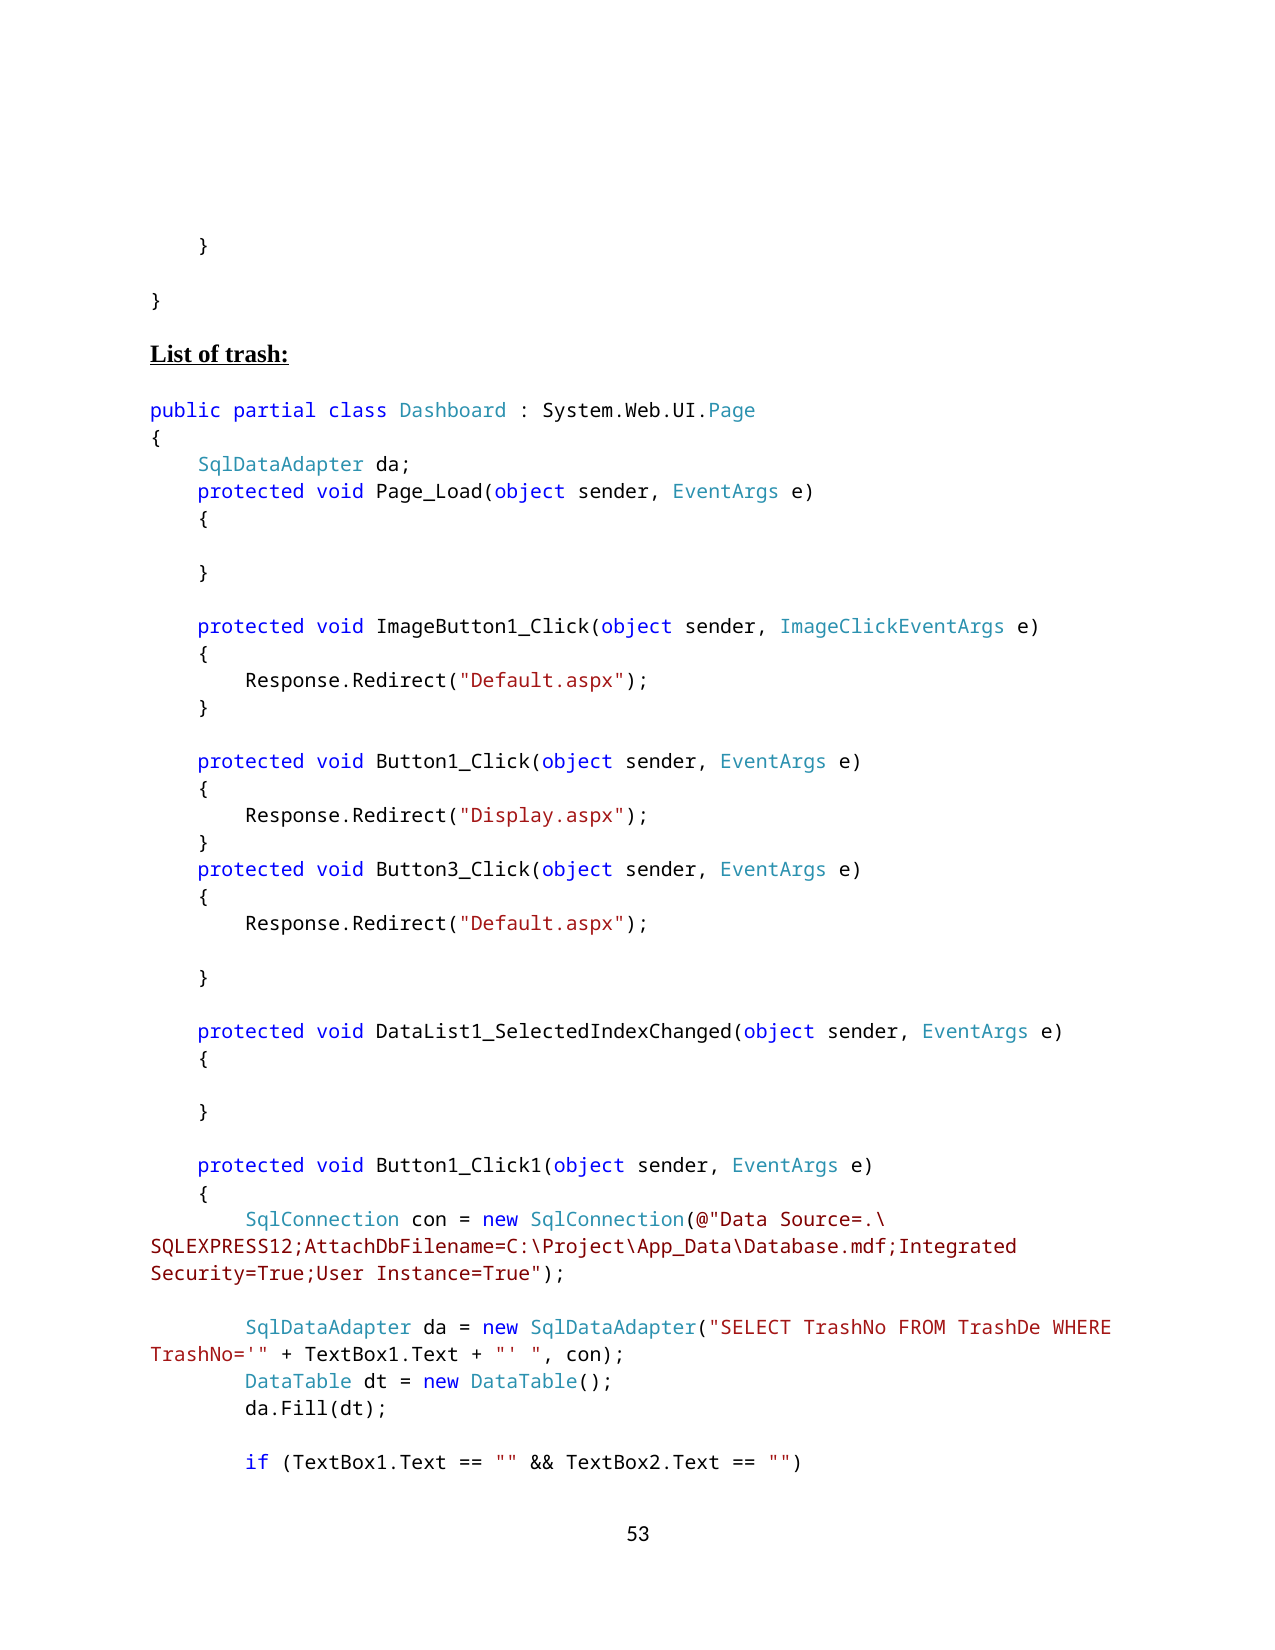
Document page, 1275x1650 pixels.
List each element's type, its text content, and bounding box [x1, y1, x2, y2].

text da.Fill(dt); [150, 1394, 1125, 1422]
text if (TextBox1.Text == "" && TextBox2.Text == "") [150, 1448, 1125, 1476]
text public partial class Dashboard : System.Web.UI.Page [150, 396, 1125, 423]
text SqlConnection con = new SqlConnection(@"Data Source=.\SQLEXPRESS12;AttachDbFilename=C:\Project\App_Data\Database.mdf;Integrated Security=True;User Instance=True"); [150, 1206, 1125, 1287]
text DataTable dt = new DataTable(); [150, 1368, 1125, 1394]
text Response.Redirect("Default.aspx"); [150, 909, 1125, 936]
text { [150, 1179, 1125, 1206]
text protected void Button3_Click(object sender, EventArgs e) [150, 855, 1125, 882]
text SqlDataAdapter da = new SqlDataAdapter("SELECT TrashNo FROM TrashDe WHERE TrashNo='" + TextBox1.Text + "' ", con); [150, 1314, 1125, 1368]
text protected void ImageButton1_Click(object sender, ImageClickEventArgs e) [150, 612, 1125, 639]
text List of trash: [150, 339, 1125, 368]
text protected void DataList1_SelectedIndexChanged(object sender, EventArgs e) [150, 1017, 1125, 1044]
text } [150, 1098, 1125, 1125]
text { [150, 504, 1125, 531]
text { [150, 639, 1125, 666]
text } [150, 558, 1125, 585]
text protected void Button1_Click(object sender, EventArgs e) [150, 747, 1125, 774]
text { [150, 423, 1125, 450]
text } [150, 963, 1125, 990]
text { [150, 882, 1125, 909]
text protected void Page_Load(object sender, EventArgs e) [150, 477, 1125, 504]
text } [150, 231, 1125, 258]
text } [150, 828, 1125, 855]
text } [150, 286, 1125, 313]
text protected void Button1_Click1(object sender, EventArgs e) [150, 1152, 1125, 1179]
text { [150, 1044, 1125, 1071]
text Response.Redirect("Default.aspx"); [150, 666, 1125, 693]
text { [150, 774, 1125, 801]
text } [150, 693, 1125, 720]
text Response.Redirect("Display.aspx"); [150, 801, 1125, 828]
text SqlDataAdapter da; [150, 450, 1125, 477]
